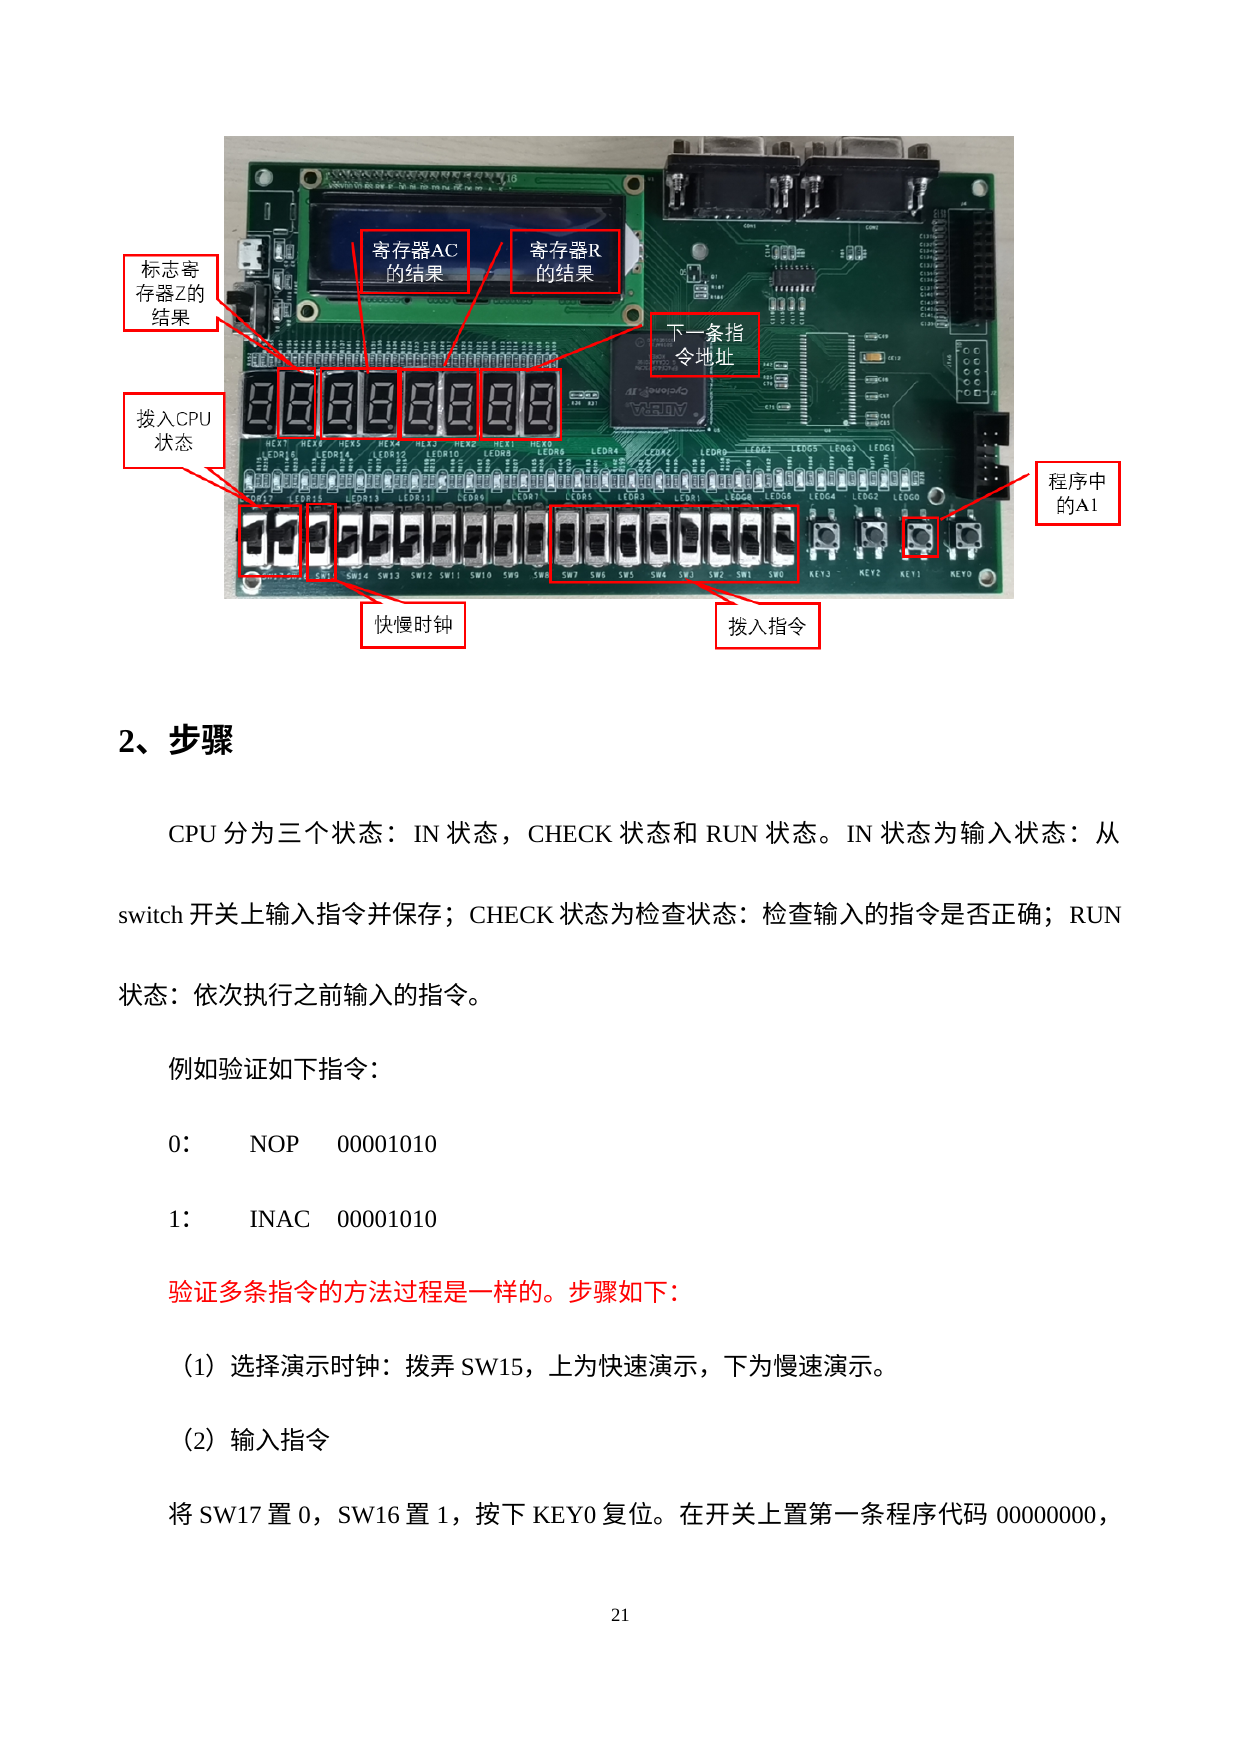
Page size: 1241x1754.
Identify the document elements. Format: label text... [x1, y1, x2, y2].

text 例如验证如下指令： [118, 1036, 1122, 1101]
text （1）选择演示时钟：拨弄SW15，上为快速演示，下为慢速演示。 [118, 1332, 1122, 1397]
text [118, 1480, 1122, 1545]
text （2）输入指令 [118, 1406, 1122, 1471]
text 验证多条指令的方法过程是一样的。步骤如下： [118, 1258, 1122, 1323]
text CPU分为三个状态：IN状态，CHECK状态和RUN状态。IN状态为输入状态：从switch开关上输入指令并保存；CHECK状态为检查状态：检查输入的指令是否正确；RUN状态：依次执行之前输入的指令。 [118, 799, 1122, 1026]
text 1： INAC 00001010 [118, 1184, 1122, 1249]
picture [118, 129, 1123, 656]
text 0： NOP 00001010 [118, 1109, 1122, 1174]
subtitle 2、步骤 [118, 706, 1122, 771]
